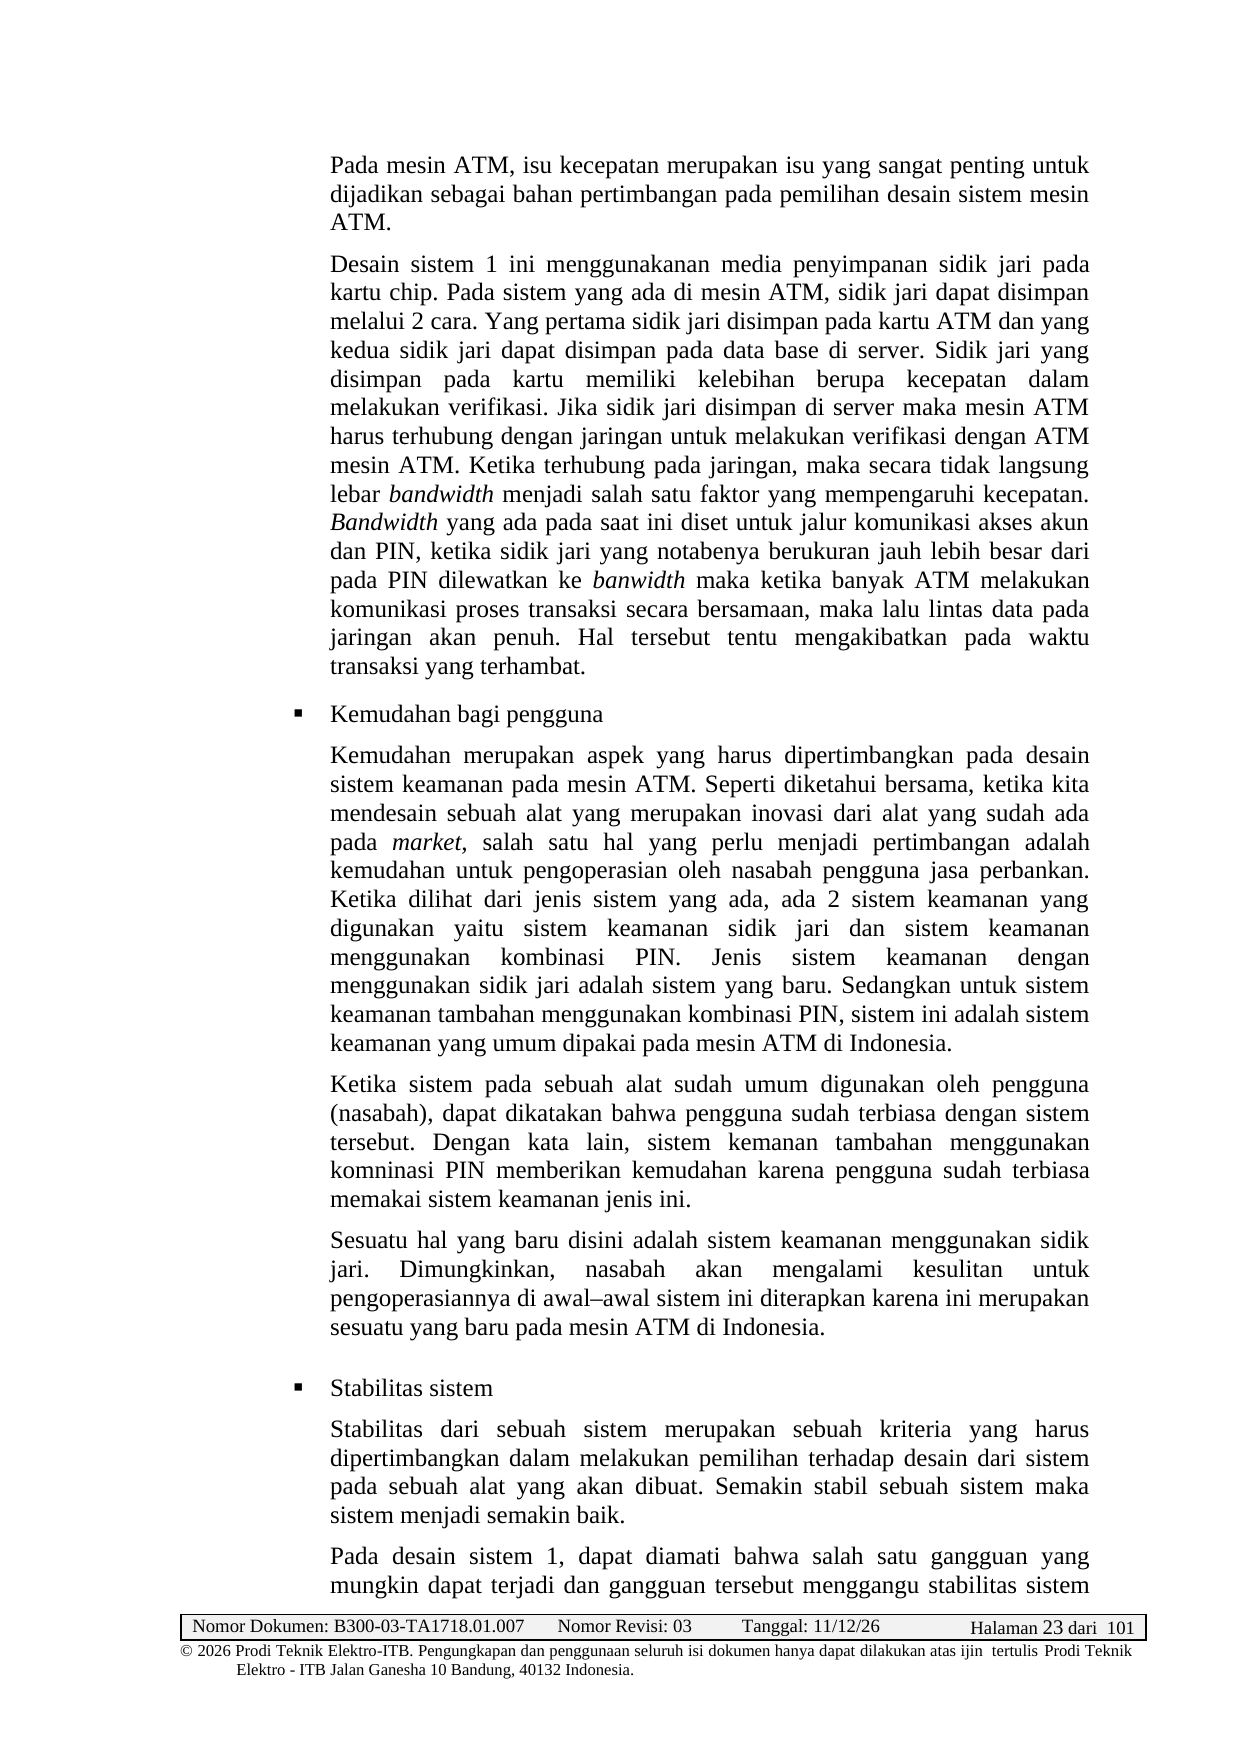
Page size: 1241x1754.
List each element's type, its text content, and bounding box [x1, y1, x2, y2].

text Ketika sistem pada sebuah alat sudah umum digunakan oleh pengguna (nasabah), dapat dikatakan bahwa pengguna sudah terbiasa dengan sistem tersebut. Dengan kata lain, sistem kemanan tambahan menggunakan komninasi PIN memberikan kemudahan karena pengguna sudah terbiasa memakai sistem keamanan jenis ini. [330, 1069, 1090, 1213]
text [330, 1541, 1090, 1599]
text Kemudahan merupakan aspek yang harus dipertimbangkan pada desain sistem keamanan pada mesin ATM. Seperti diketahui bersama, ketika kita mendesain sebuah alat yang merupakan inovasi dari alat yang sudah ada pada market, salah satu hal yang perlu menjadi pertimbangan adalah kemudahan untuk pengoperasian oleh nasabah pengguna jasa perbankan. Ketika dilihat dari jenis sistem yang ada, ada 2 sistem keamanan yang digunakan yaitu sistem keamanan sidik jari dan sistem keamanan menggunakan kombinasi PIN. Jenis sistem keamanan dengan menggunakan sidik jari adalah sistem yang baru. Sedangkan untuk sistem keamanan tambahan menggunakan kombinasi PIN, sistem ini adalah sistem keamanan yang umum dipakai pada mesin ATM di Indonesia. [330, 740, 1090, 1057]
text Stabilitas dari sebuah sistem merupakan sebuah kriteria yang harus dipertimbangkan dalam melakukan pemilihan terhadap desain dari sistem pada sebuah alat yang akan dibuat. Semakin stabil sebuah sistem maka sistem menjadi semakin baik. [330, 1414, 1090, 1529]
text Pada mesin ATM, isu kecepatan merupakan isu yang sangat penting untuk dijadikan sebagai bahan pertimbangan pada pemilihan desain sistem mesin ATM. [330, 150, 1090, 236]
list Kemudahan bagi pengguna [292, 699, 1090, 728]
text Sesuatu hal yang baru disini adalah sistem keamanan menggunakan sidik jari. Dimungkinkan, nasabah akan mengalami kesulitan untuk pengoperasiannya di awal–awal sistem ini diterapkan karena ini merupakan sesuatu yang baru pada mesin ATM di Indonesia. [330, 1225, 1090, 1340]
list Stabilitas sistem [292, 1373, 1090, 1401]
list Desain sistem 1 ini menggunakanan media penyimpanan sidik jari pada kartu chip. Pada sistem yang ada di mesin ATM, sidik jari dapat disimpan melalui 2 cara. Yang pertama sidik jari disimpan pada kartu ATM dan yang kedua sidik jari dapat disimpan pada data base di server. Sidik jari yang disimpan pada kartu memiliki kelebihan berupa kecepatan dalam melakukan verifikasi. Jika sidik jari disimpan di server maka mesin ATM harus terhubung dengan jaringan untuk melakukan verifikasi dengan ATM mesin ATM. Ketika terhubung pada jaringan, maka secara tidak langsung lebar bandwidth menjadi salah satu faktor yang mempengaruhi kecepatan. Bandwidth yang ada pada saat ini diset untuk jalur komunikasi akses akun dan PIN, ketika sidik jari yang notabenya berukuran jauh lebih besar dari pada PIN dilewatkan ke banwidth maka ketika banyak ATM melakukan komunikasi proses transaksi secara bersamaan, maka lalu lintas data pada jaringan akan penuh. Hal tersebut tentu mengakibatkan pada waktu transaksi yang terhambat. [330, 249, 1090, 680]
